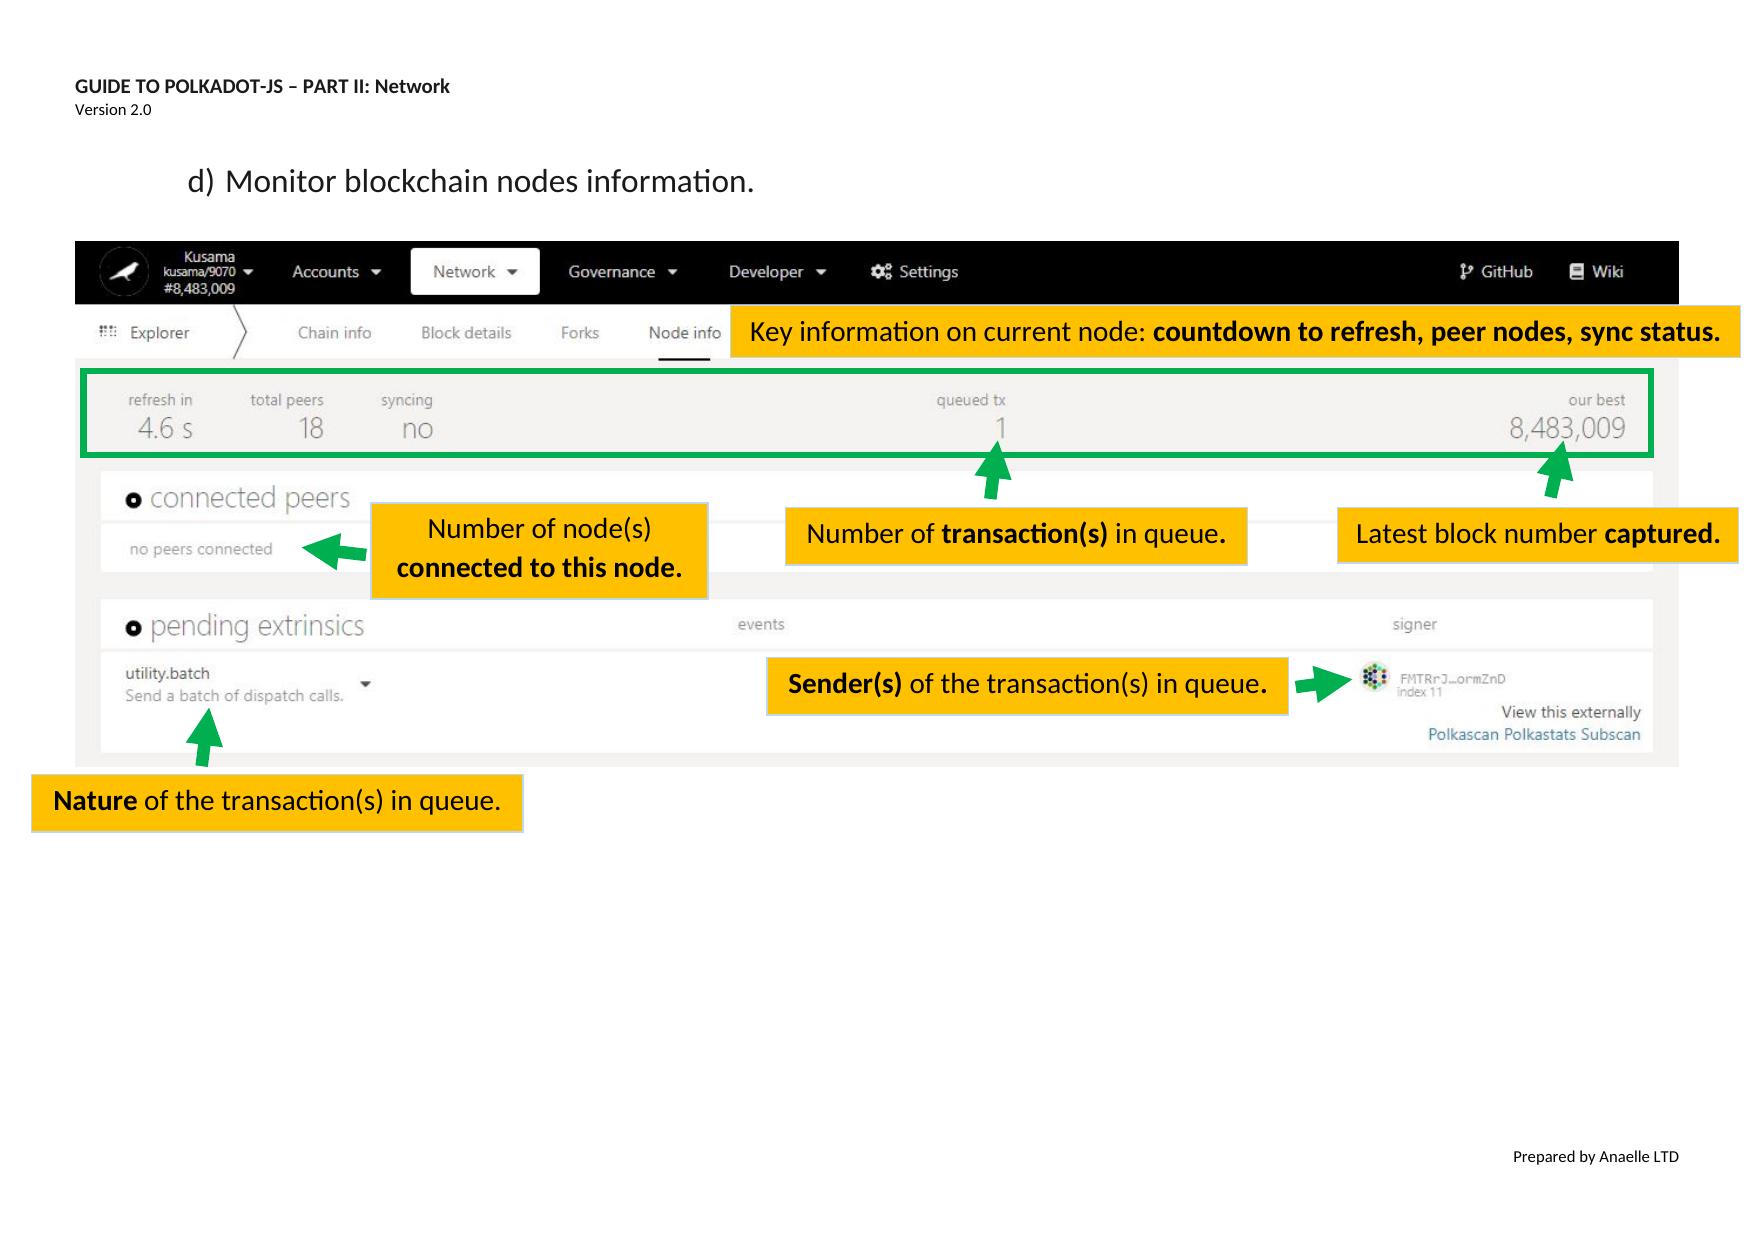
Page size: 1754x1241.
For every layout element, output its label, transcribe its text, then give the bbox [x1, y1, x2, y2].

picture [75, 241, 1679, 767]
list Monitor blockchain nodes information. [187, 160, 1654, 201]
